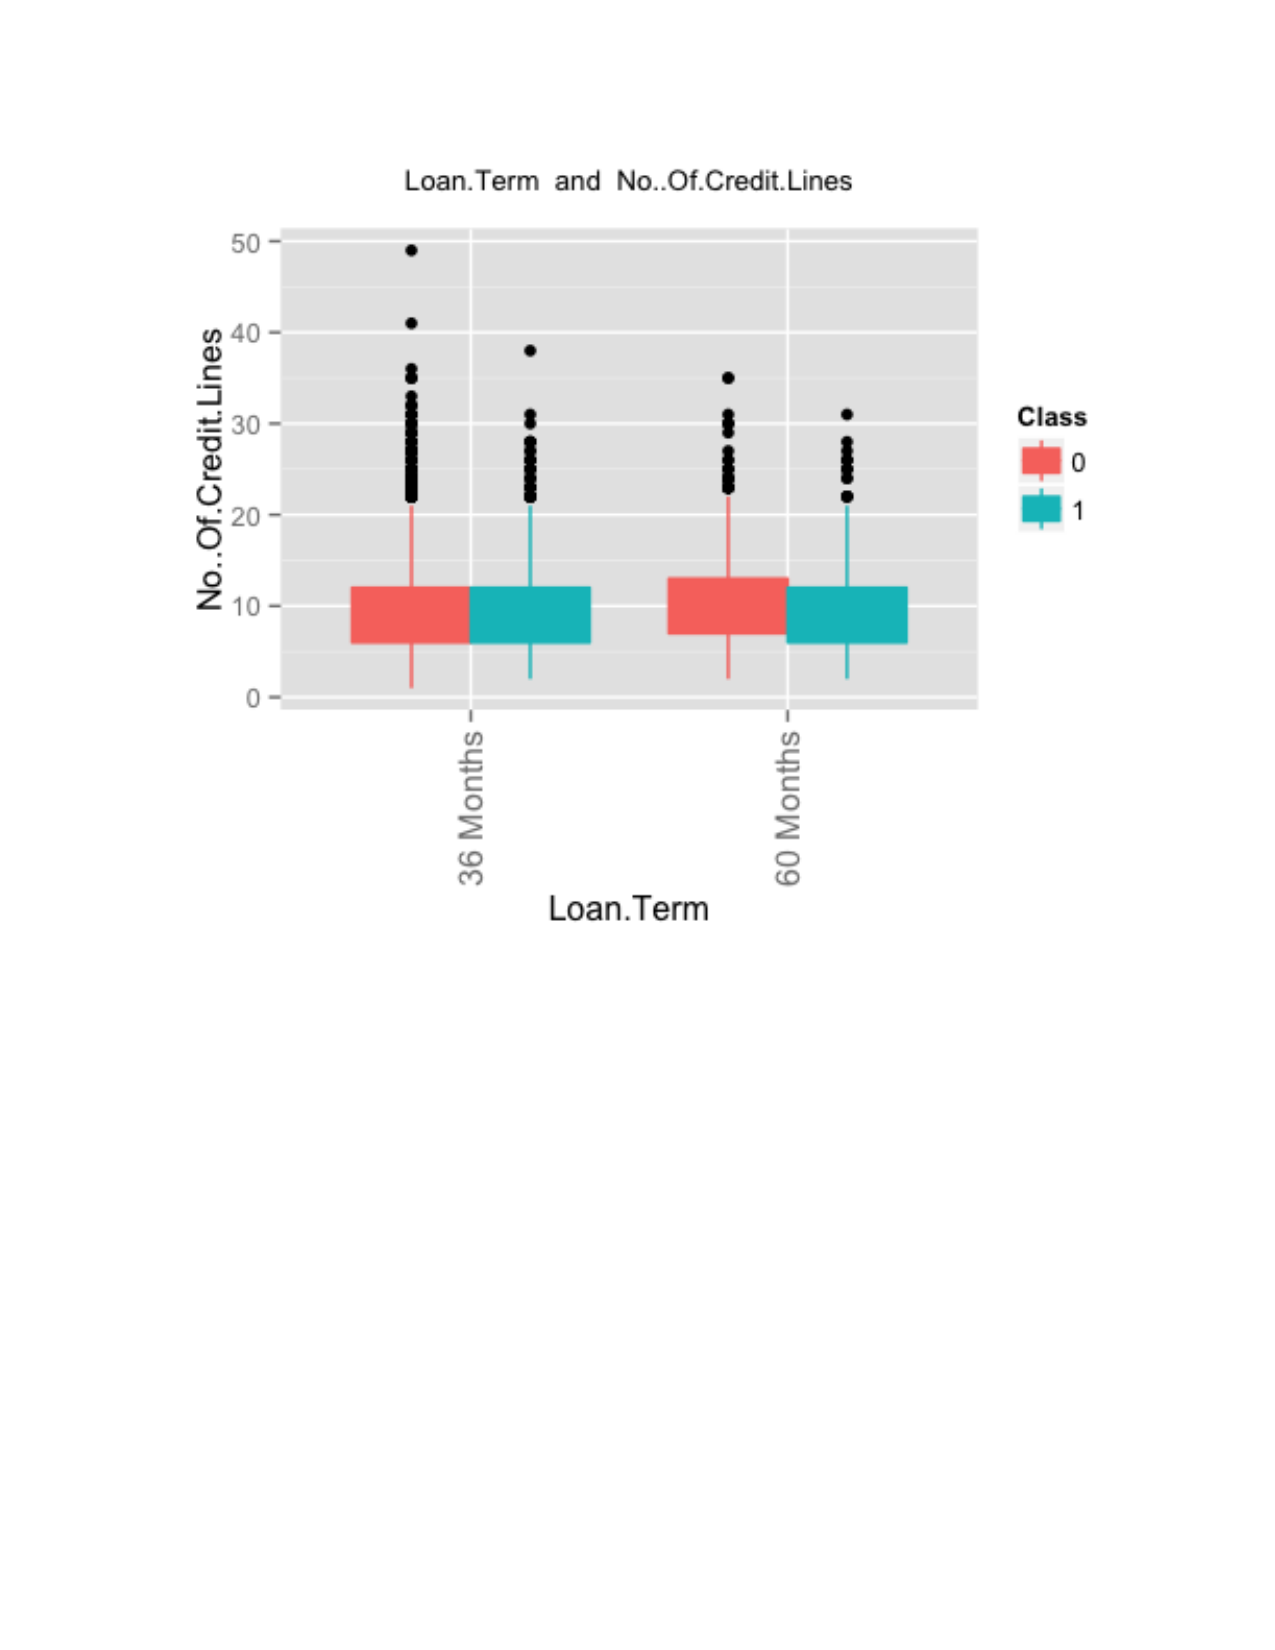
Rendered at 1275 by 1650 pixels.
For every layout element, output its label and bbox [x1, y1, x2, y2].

picture [168, 150, 1169, 950]
